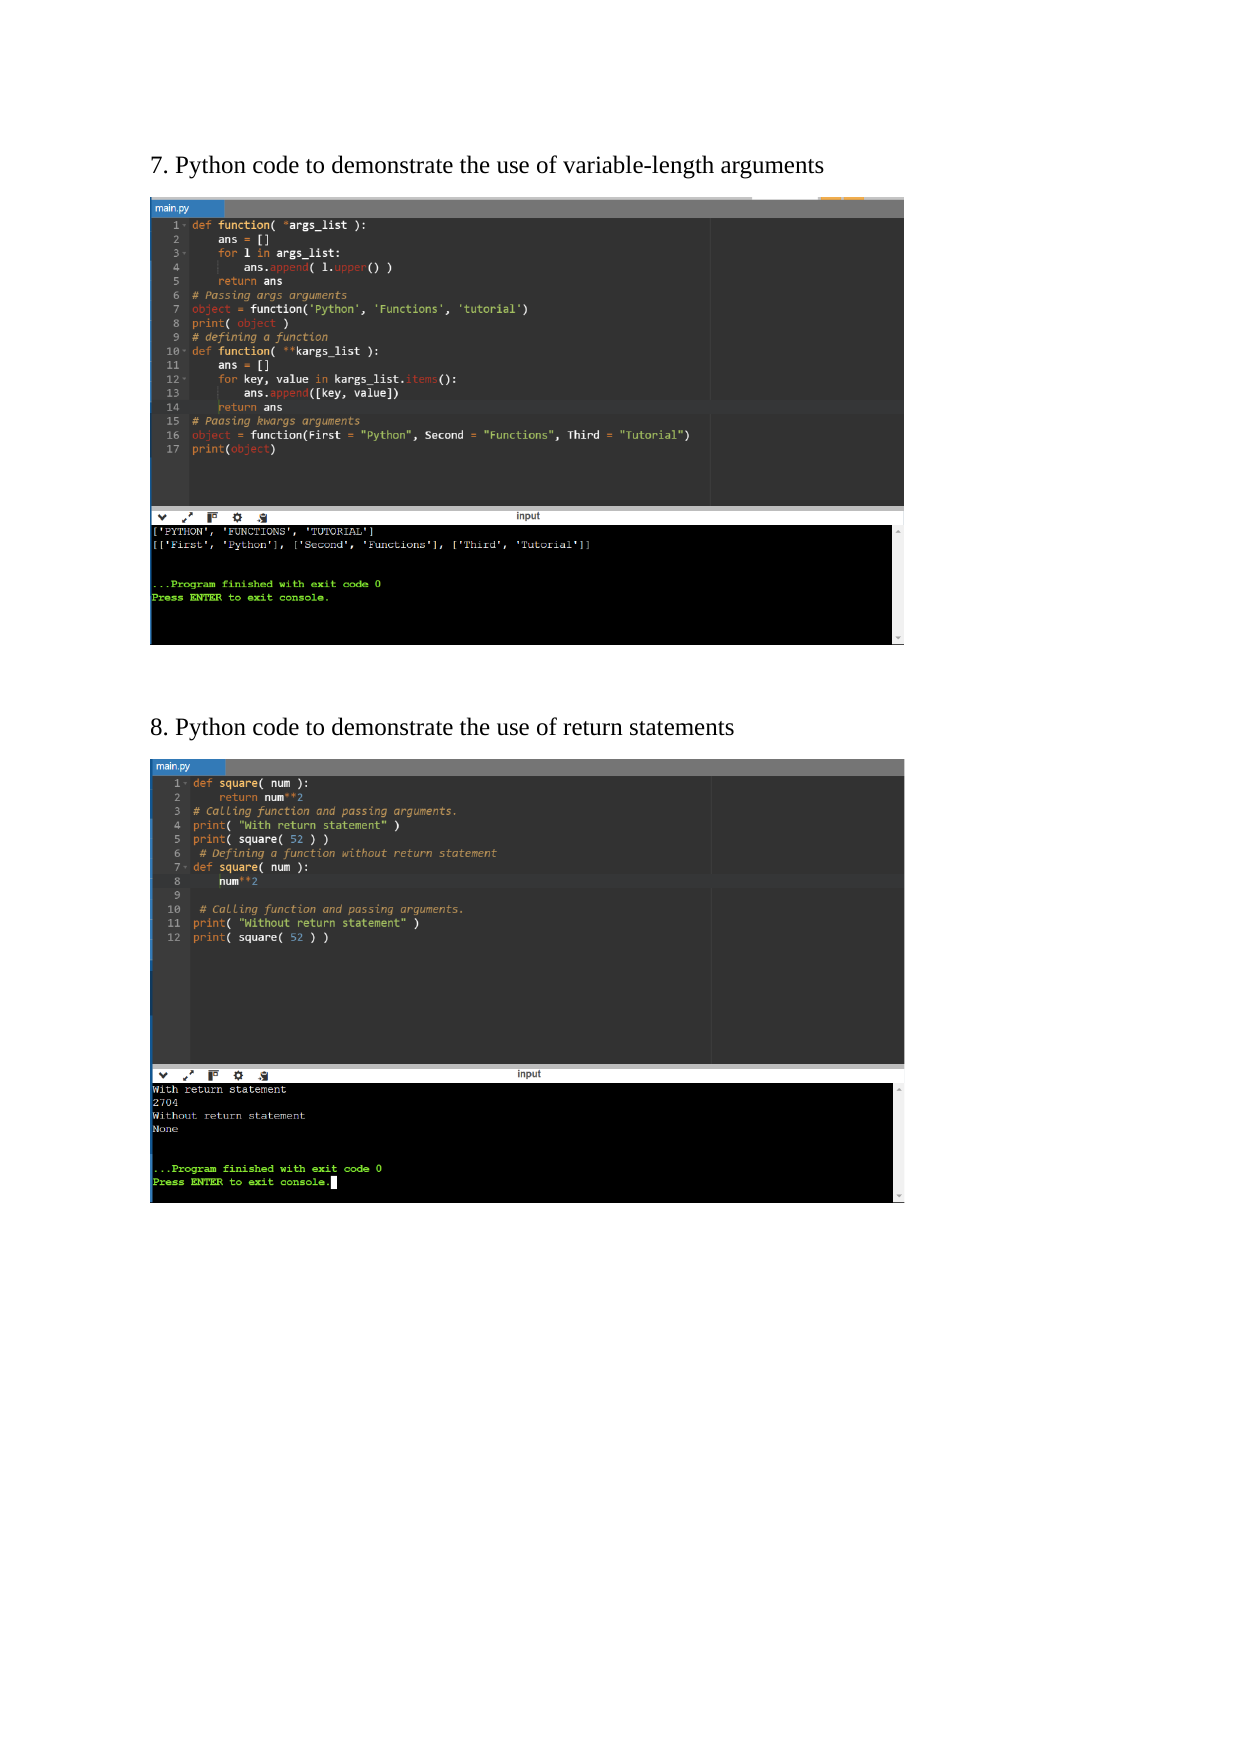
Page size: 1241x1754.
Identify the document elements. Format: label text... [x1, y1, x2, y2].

picture [150, 197, 904, 645]
picture [150, 759, 905, 1203]
text 8. Python code to demonstrate the use of return statements [150, 712, 1090, 740]
text 7. Python code to demonstrate the use of variable-length arguments [150, 150, 1090, 179]
